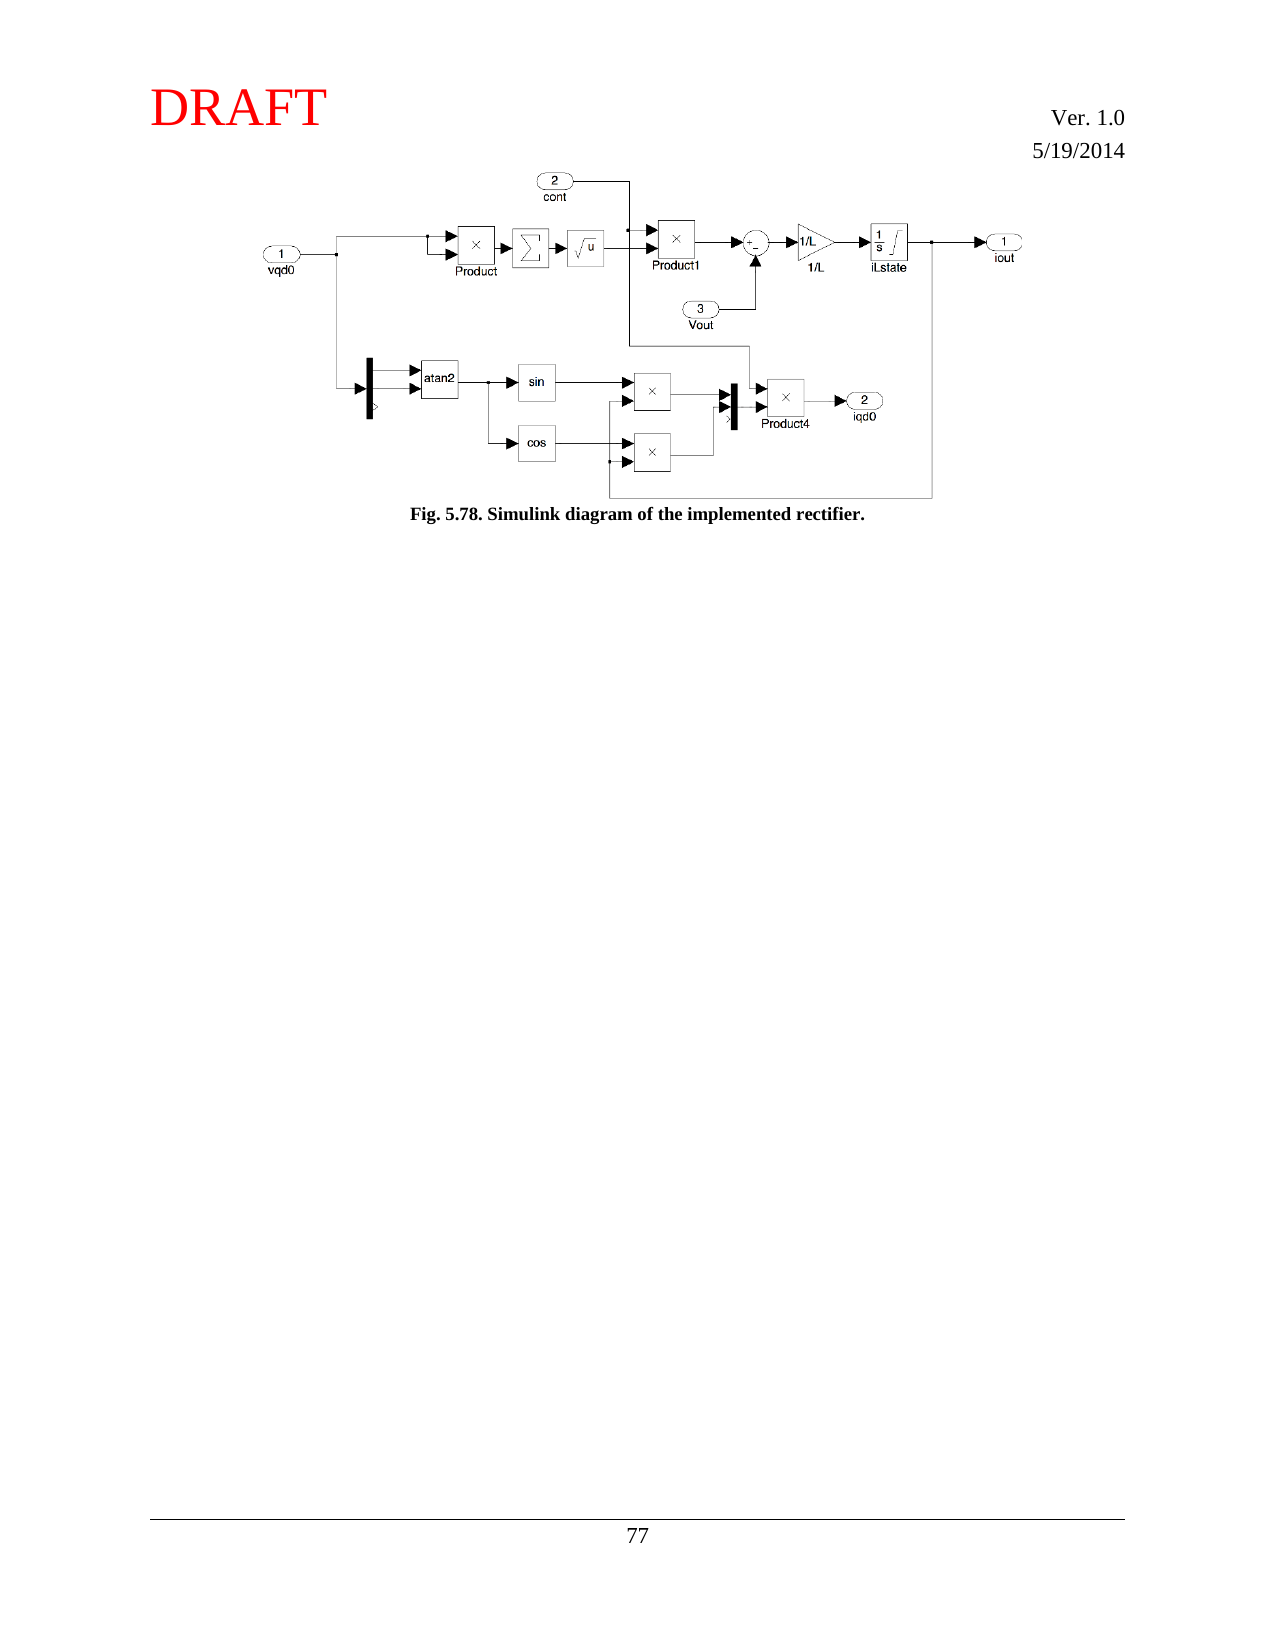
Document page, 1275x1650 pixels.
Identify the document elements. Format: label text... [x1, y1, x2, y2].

picture [253, 163, 1022, 503]
